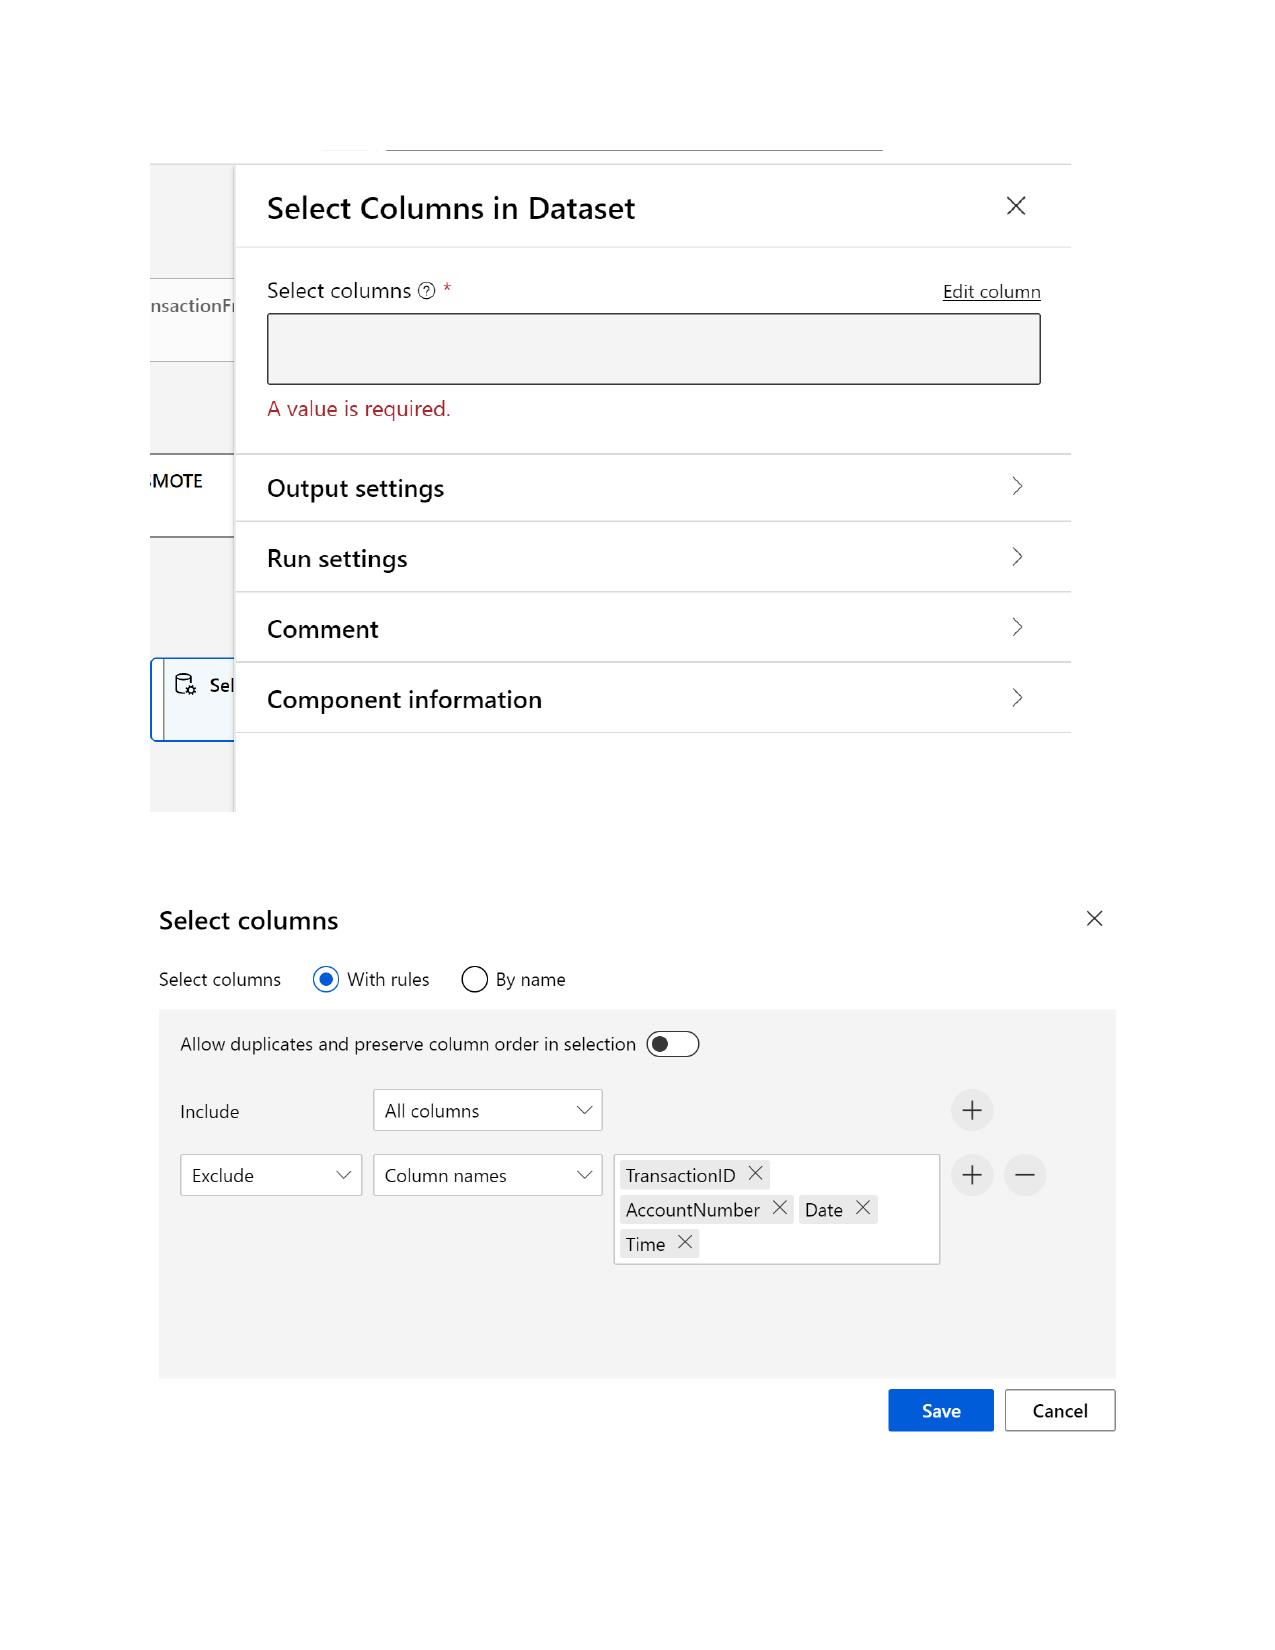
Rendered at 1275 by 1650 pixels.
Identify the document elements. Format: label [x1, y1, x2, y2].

picture [150, 877, 1125, 1443]
picture [150, 150, 1072, 812]
